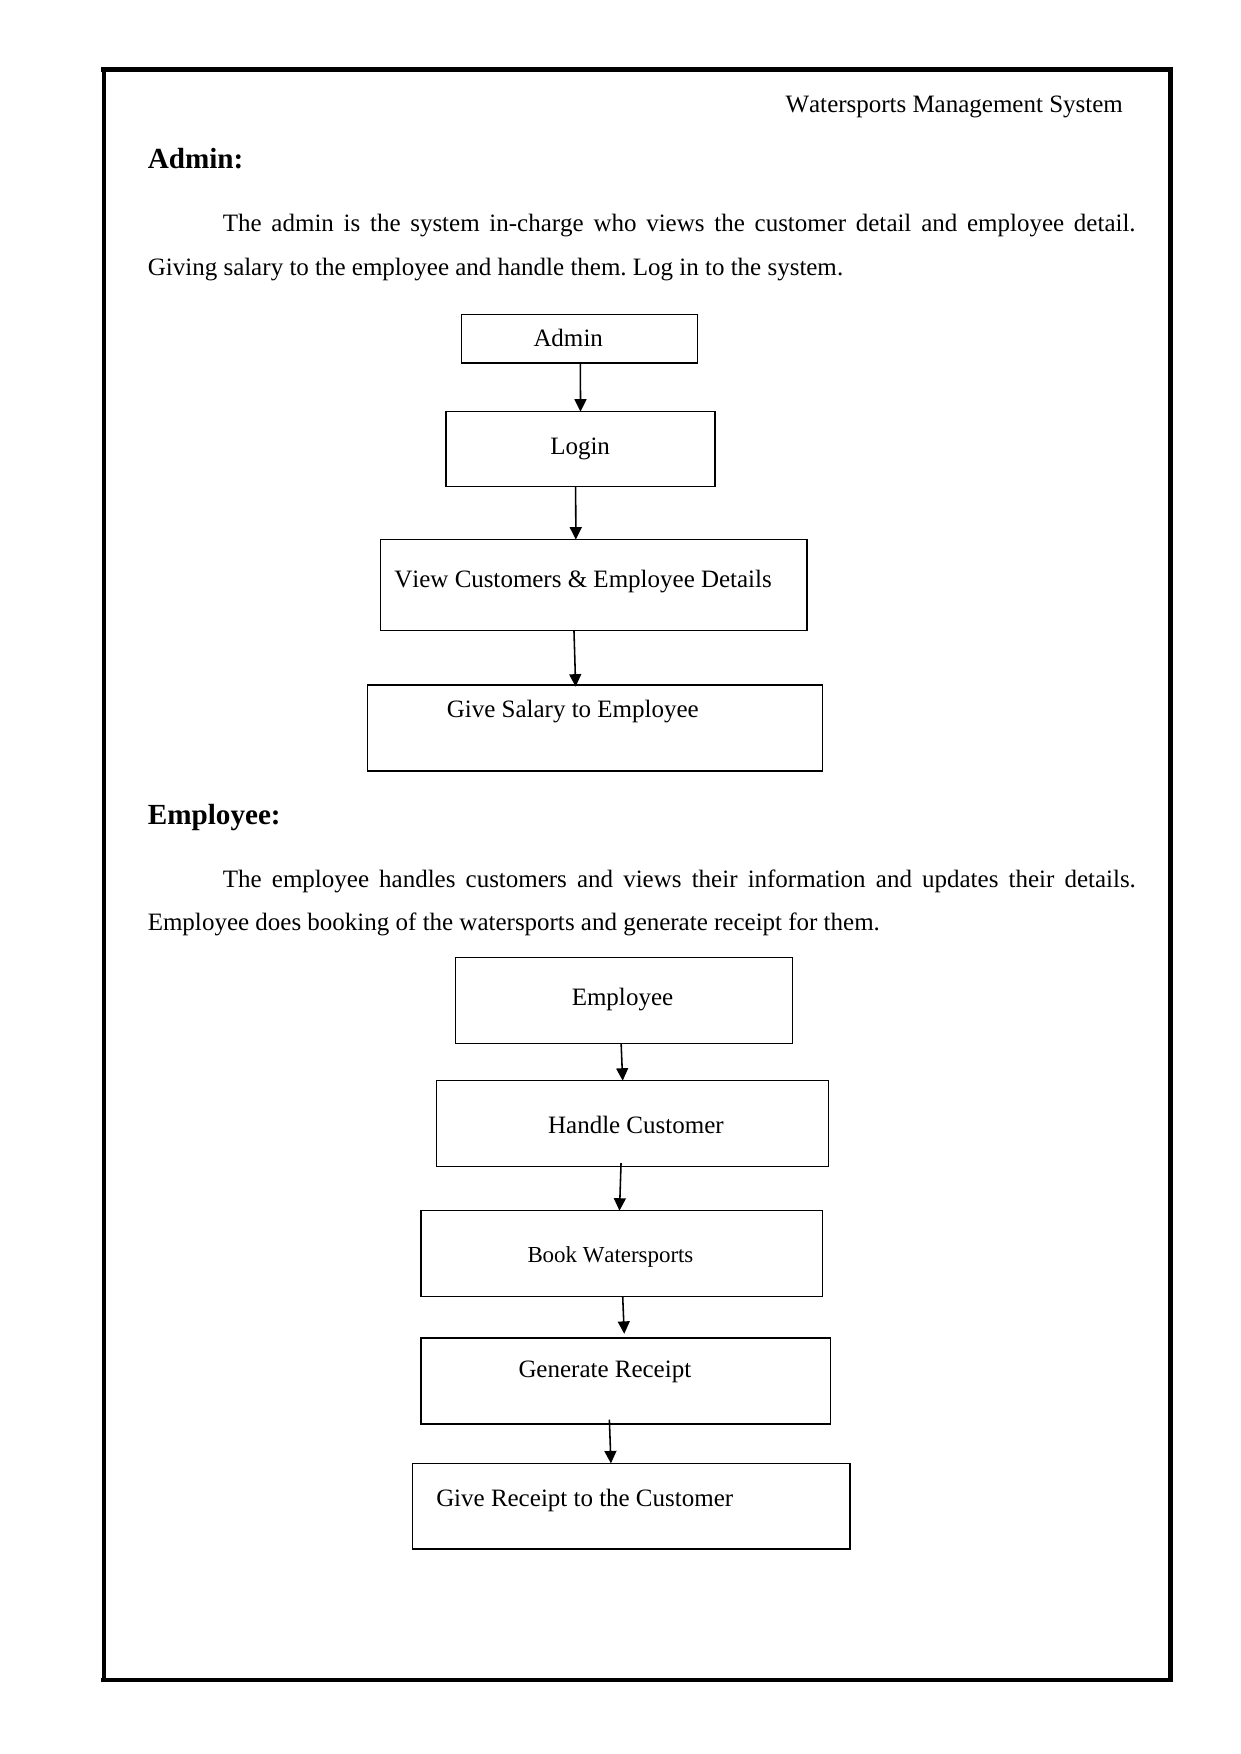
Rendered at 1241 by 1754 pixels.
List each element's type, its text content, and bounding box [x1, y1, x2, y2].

text Admin: [148, 141, 1137, 175]
text Employee: [148, 797, 1137, 830]
text The admin is the system in-charge who views the customer detail and employee detail. Giving salary to the employee and handle them. Log in to the system. [148, 208, 1137, 280]
text The employee handles customers and views their information and updates their details. Employee does booking of the watersports and generate receipt for them. [148, 864, 1137, 936]
